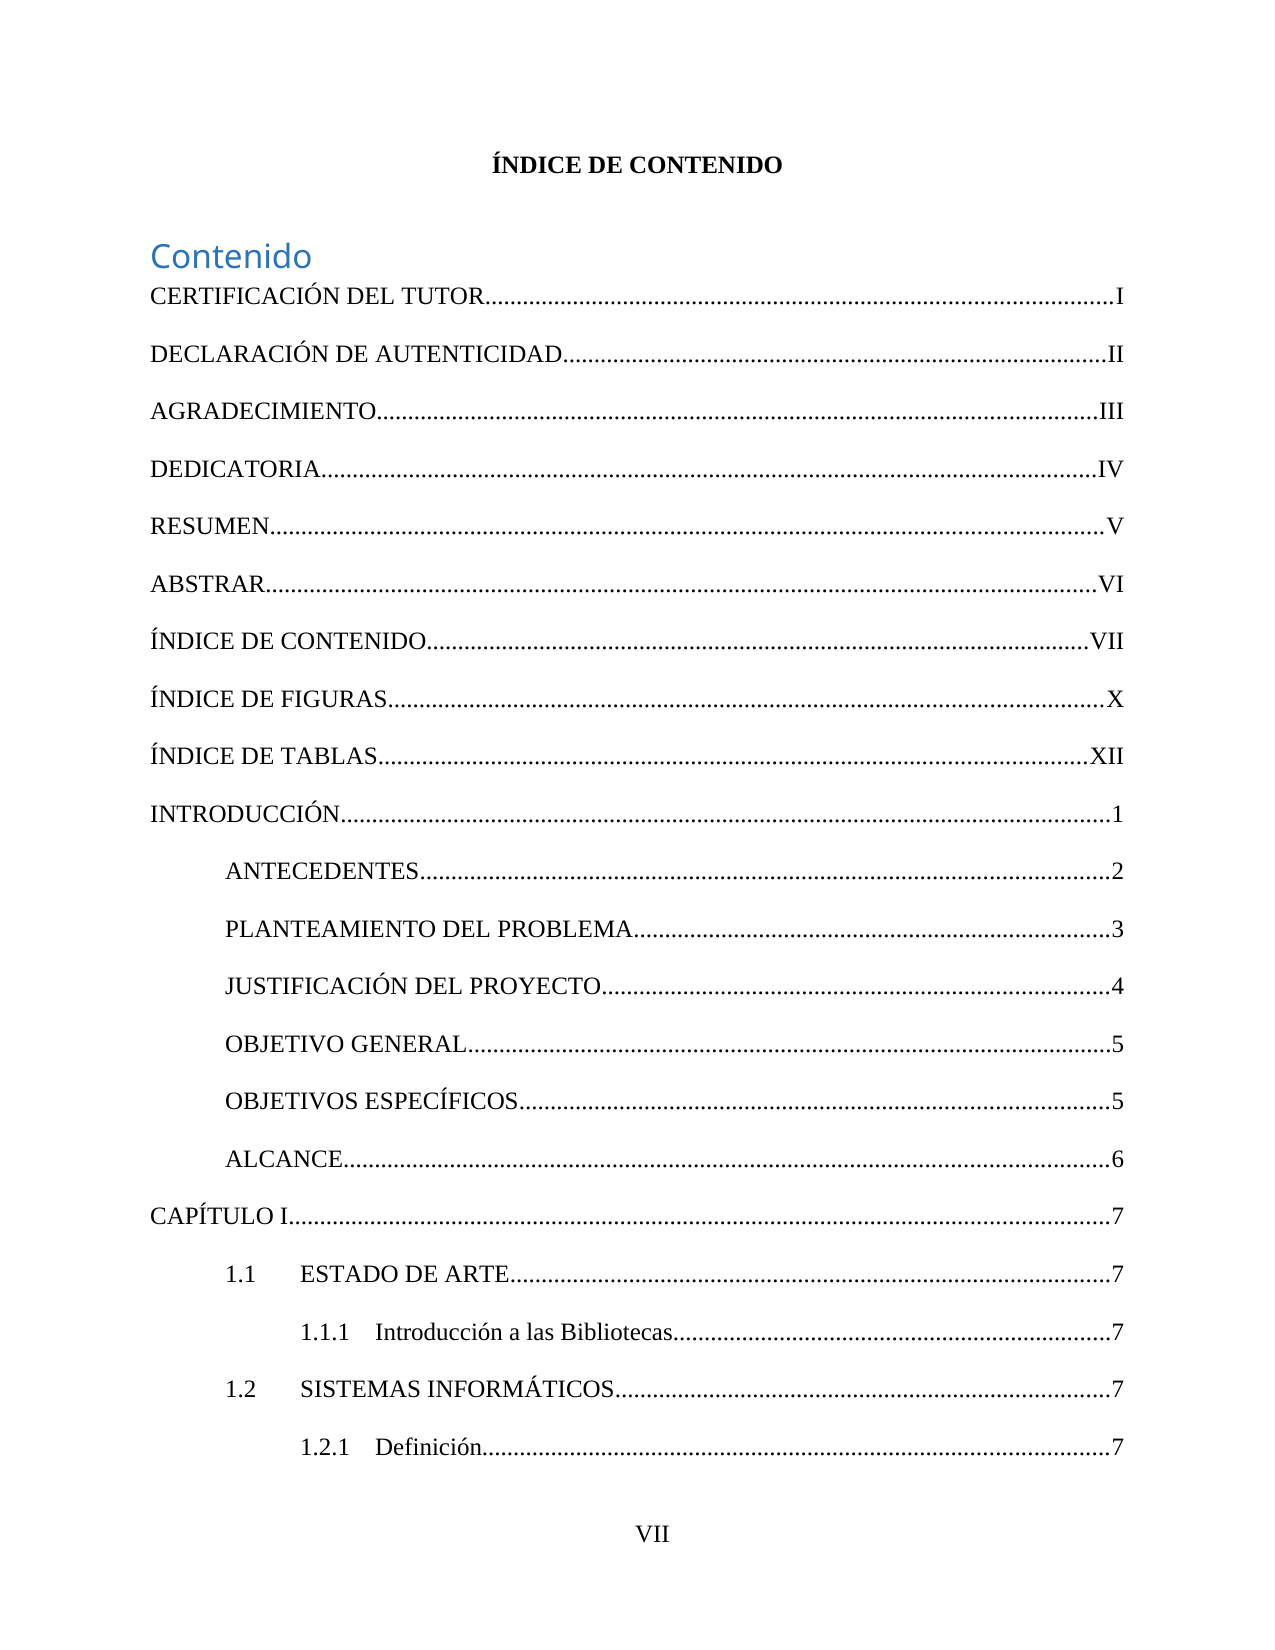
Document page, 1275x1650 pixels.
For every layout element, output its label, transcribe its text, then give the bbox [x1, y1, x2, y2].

subtitle ÍNDICE DE CONTENIDO [150, 150, 1125, 179]
